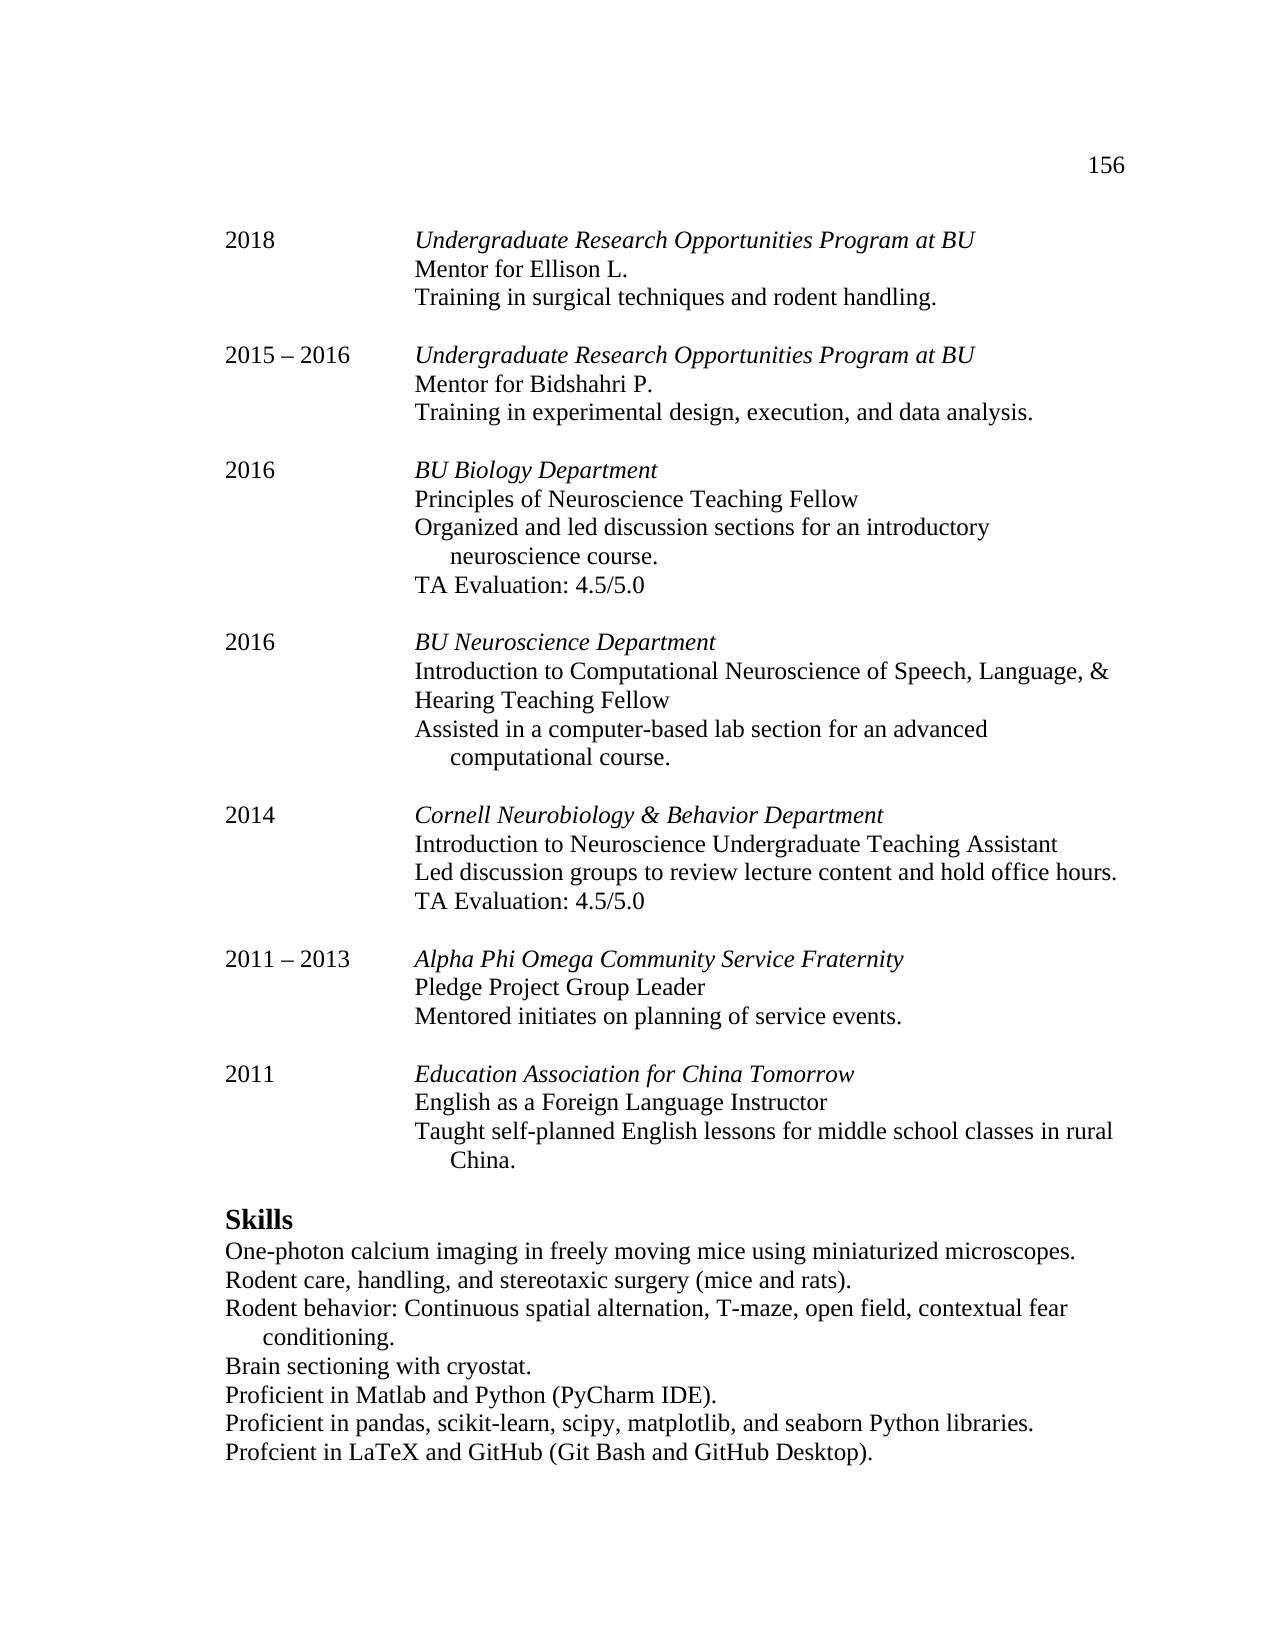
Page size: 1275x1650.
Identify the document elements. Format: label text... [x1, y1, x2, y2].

table_cell 2015 – 2016 [214, 340, 403, 455]
table_cell 2016 [214, 628, 403, 800]
table_cell Alpha Phi Omega Community Service Fraternity Pledge Project Group Leader Mentored initiates on planning of service events. [403, 944, 1136, 1059]
text Proficient in pandas, scikit-learn, scipy, matplotlib, and seaborn Python libraries. [225, 1408, 1125, 1437]
text Skills [225, 1202, 1125, 1236]
text Proficient in Matlab and Python (PyCharm IDE). [225, 1380, 1125, 1408]
table_cell 2014 [214, 800, 403, 944]
text Rodent behavior: Continuous spatial alternation, T-maze, open field, contextual fear conditioning. [225, 1293, 1125, 1351]
table_cell 2016 [214, 455, 403, 627]
table_cell 2011 – 2013 [214, 944, 403, 1059]
table_cell BU Neuroscience Department Introduction to Computational Neuroscience of Speech, Language, & Hearing Teaching Fellow Assisted in a computer-based lab section for an advanced computational course. [403, 628, 1136, 800]
text Rodent care, handling, and stereotaxic surgery (mice and rats). [225, 1265, 1125, 1293]
table_cell Undergraduate Research Opportunities Program at BU Mentor for Bidshahri P. Training in experimental design, execution, and data analysis. [403, 340, 1136, 455]
text Profcient in LaTeX and GitHub (Git Bash and GitHub Desktop). [225, 1437, 1125, 1466]
text Brain sectioning with cryostat. [225, 1351, 1125, 1380]
text One-photon calcium imaging in freely moving mice using miniaturized microscopes. [225, 1236, 1125, 1265]
table_cell Education Association for China Tomorrow English as a Foreign Language Instructor Taught self-planned English lessons for middle school classes in rural China. [403, 1059, 1136, 1202]
table_cell Undergraduate Research Opportunities Program at BU Mentor for Ellison L. Training in surgical techniques and rodent handling. [403, 225, 1136, 340]
table_cell BU Biology Department Principles of Neuroscience Teaching Fellow Organized and led discussion sections for an introductory neuroscience course. TA Evaluation: 4.5/5.0 [403, 455, 1136, 627]
table_cell Cornell Neurobiology & Behavior Department Introduction to Neuroscience Undergraduate Teaching Assistant Led discussion groups to review lecture content and hold office hours. TA Evaluation: 4.5/5.0 [403, 800, 1136, 944]
table_cell 2011 [214, 1059, 403, 1202]
table_cell 2018 [214, 225, 403, 340]
